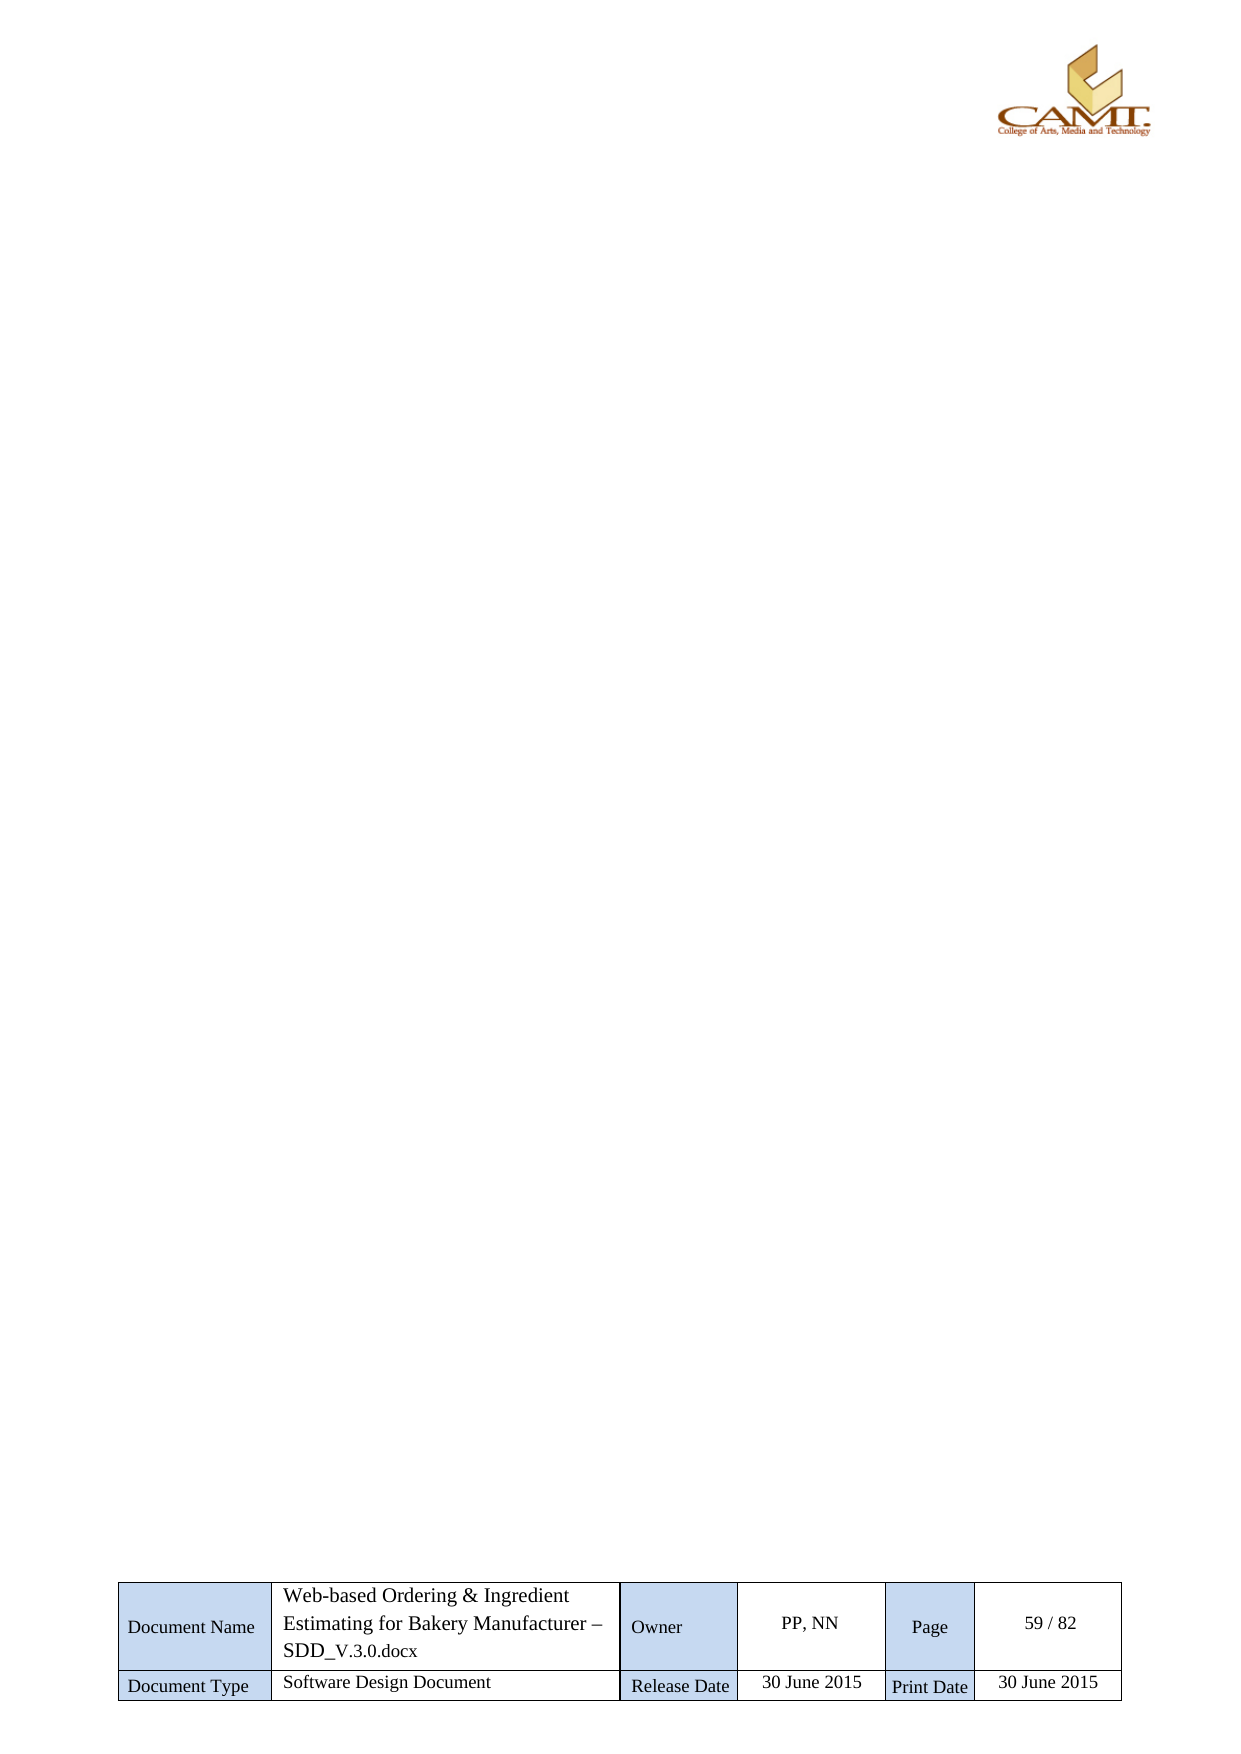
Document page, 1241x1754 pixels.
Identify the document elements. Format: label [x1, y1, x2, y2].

picture [989, 37, 1155, 138]
